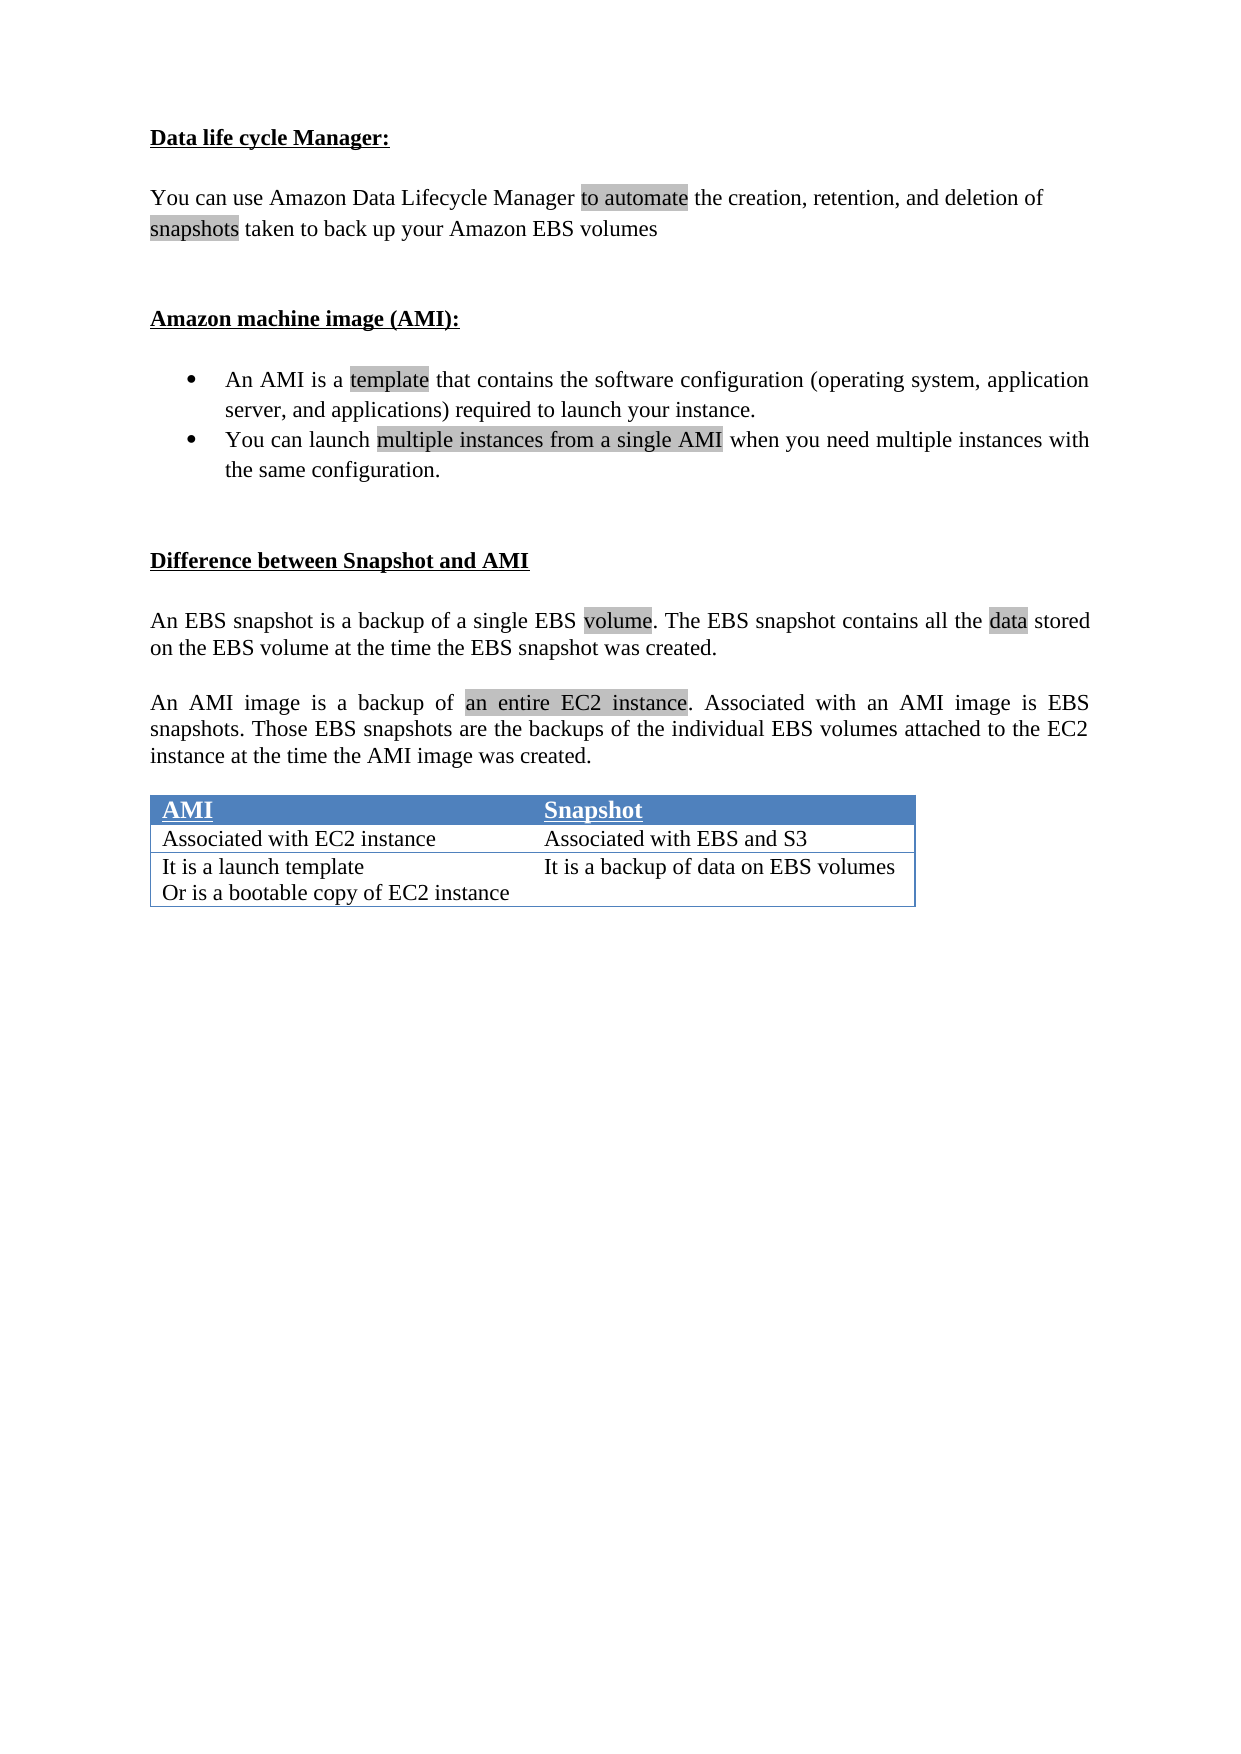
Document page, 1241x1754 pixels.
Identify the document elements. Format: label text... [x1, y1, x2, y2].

text Data life cycle Manager: [150, 124, 1090, 150]
list You can launch multiple instances from a single AMI when you need multiple instances with the same configuration. [187, 426, 1090, 483]
table_cell Associated with EC2 instance [151, 825, 533, 852]
text You can use Amazon Data Lifecycle Manager to automate the creation, retention, and deletion of snapshots taken to back up your Amazon EBS volumes [150, 184, 1090, 241]
table_cell It is a backup of data on EBS volumes [533, 853, 914, 906]
table_header Snapshot [533, 796, 914, 824]
text An AMI image is a backup of an entire EC2 instance. Associated with an AMI image is EBS snapshots. Those EBS snapshots are the backups of the individual EBS volumes attached to the EC2 instance at the time the AMI image was created. [150, 689, 1090, 768]
table_cell Associated with EBS and S3 [533, 825, 914, 852]
text Amazon machine image (AMI): [150, 305, 1090, 332]
list An AMI is a template that contains the software configuration (operating system, application server, and applications) required to launch your instance. [187, 366, 1090, 422]
table_header AMI [151, 796, 533, 824]
table_cell It is a launch template Or is a bootable copy of EC2 instance [151, 853, 533, 906]
text An EBS snapshot is a backup of a single EBS volume. The EBS snapshot contains all the data stored on the EBS volume at the time the EBS snapshot was created. [150, 607, 1090, 660]
text Difference between Snapshot and AMI [150, 547, 1090, 573]
